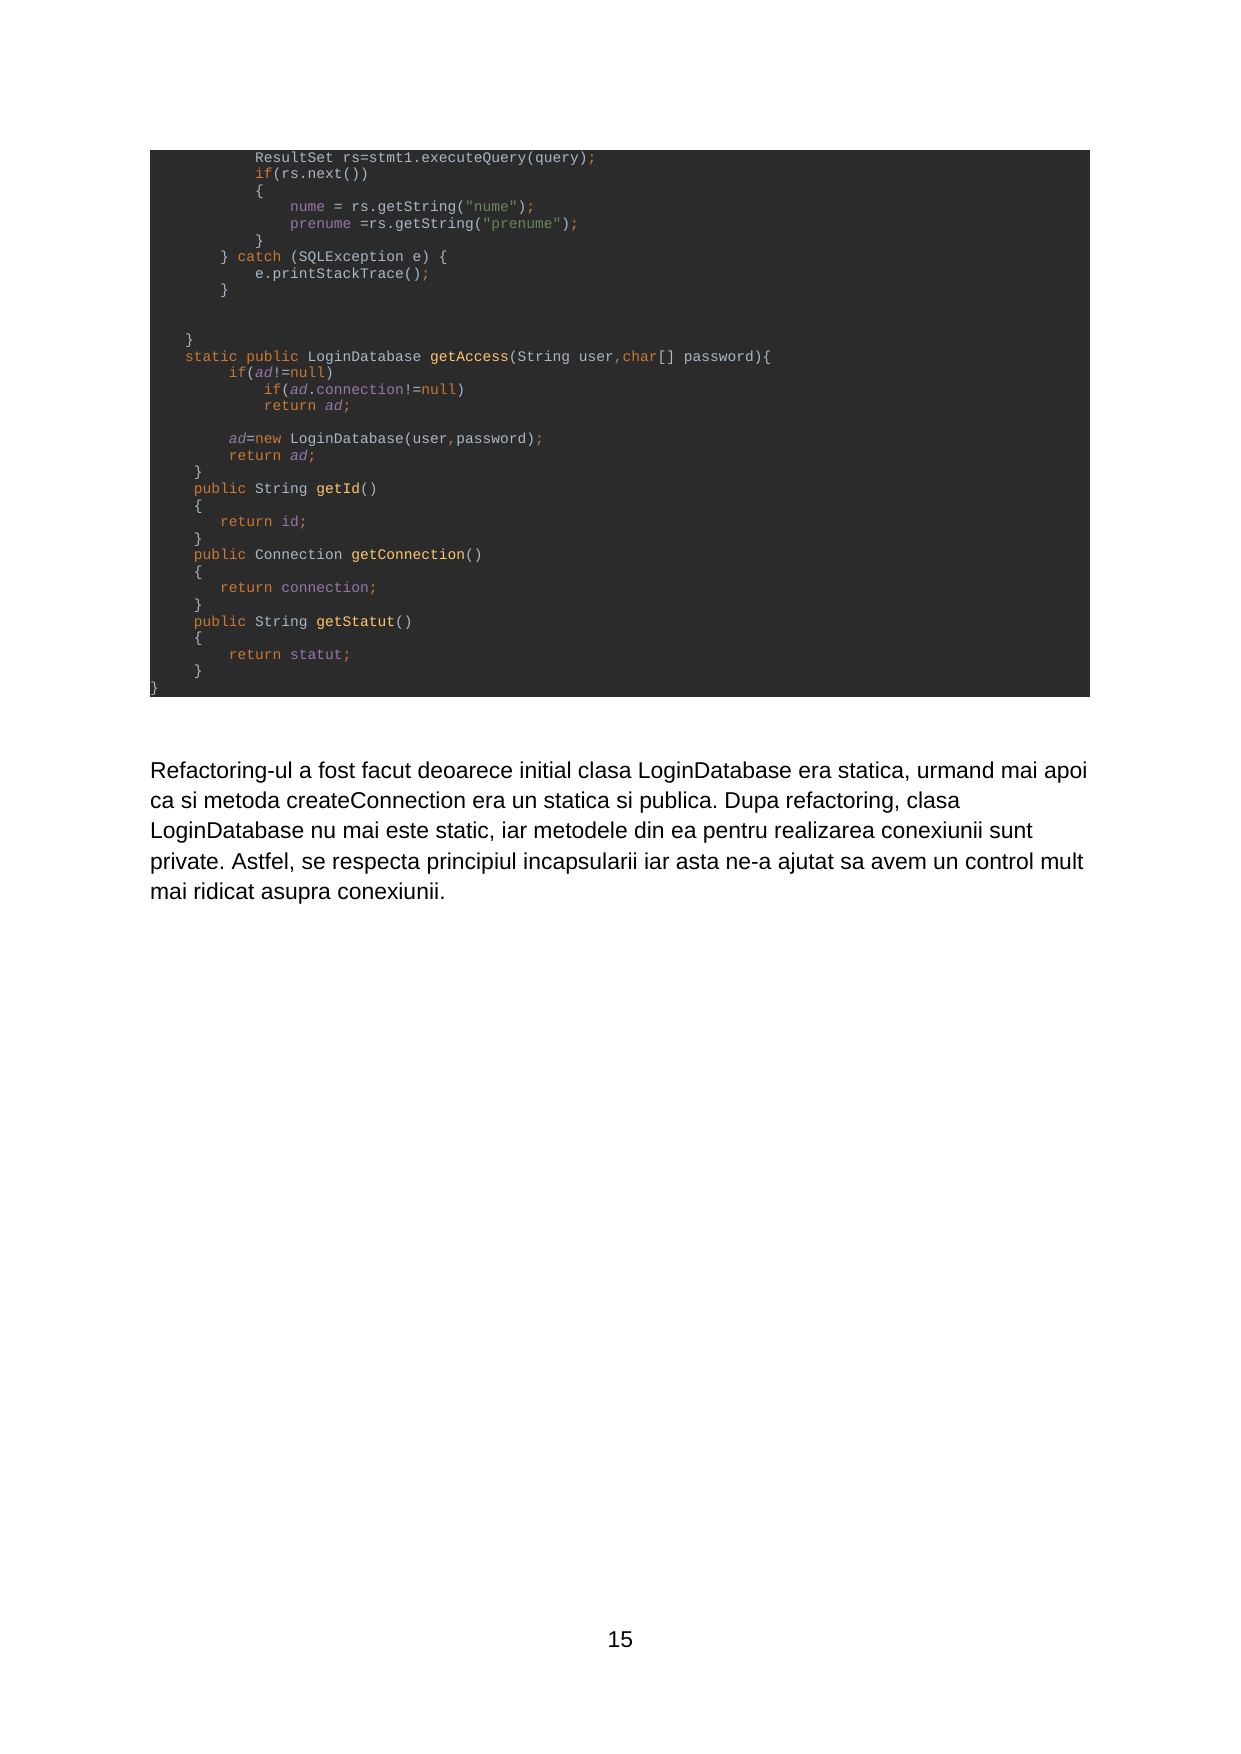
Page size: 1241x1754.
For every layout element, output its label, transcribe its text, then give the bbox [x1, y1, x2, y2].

text Refactoring-ul a fost facut deoarece initial clasa LoginDatabase era statica, urmand mai apoi ca si metoda createConnection era un statica si publica. Dupa refactoring, clasa LoginDatabase nu mai este static, iar metodele din ea pentru realizarea conexiunii sunt private. Astfel, se respecta principiul incapsularii iar asta ne-a ajutat sa avem un control mult mai ridicat asupra conexiunii. [150, 757, 1090, 904]
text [150, 150, 1090, 697]
